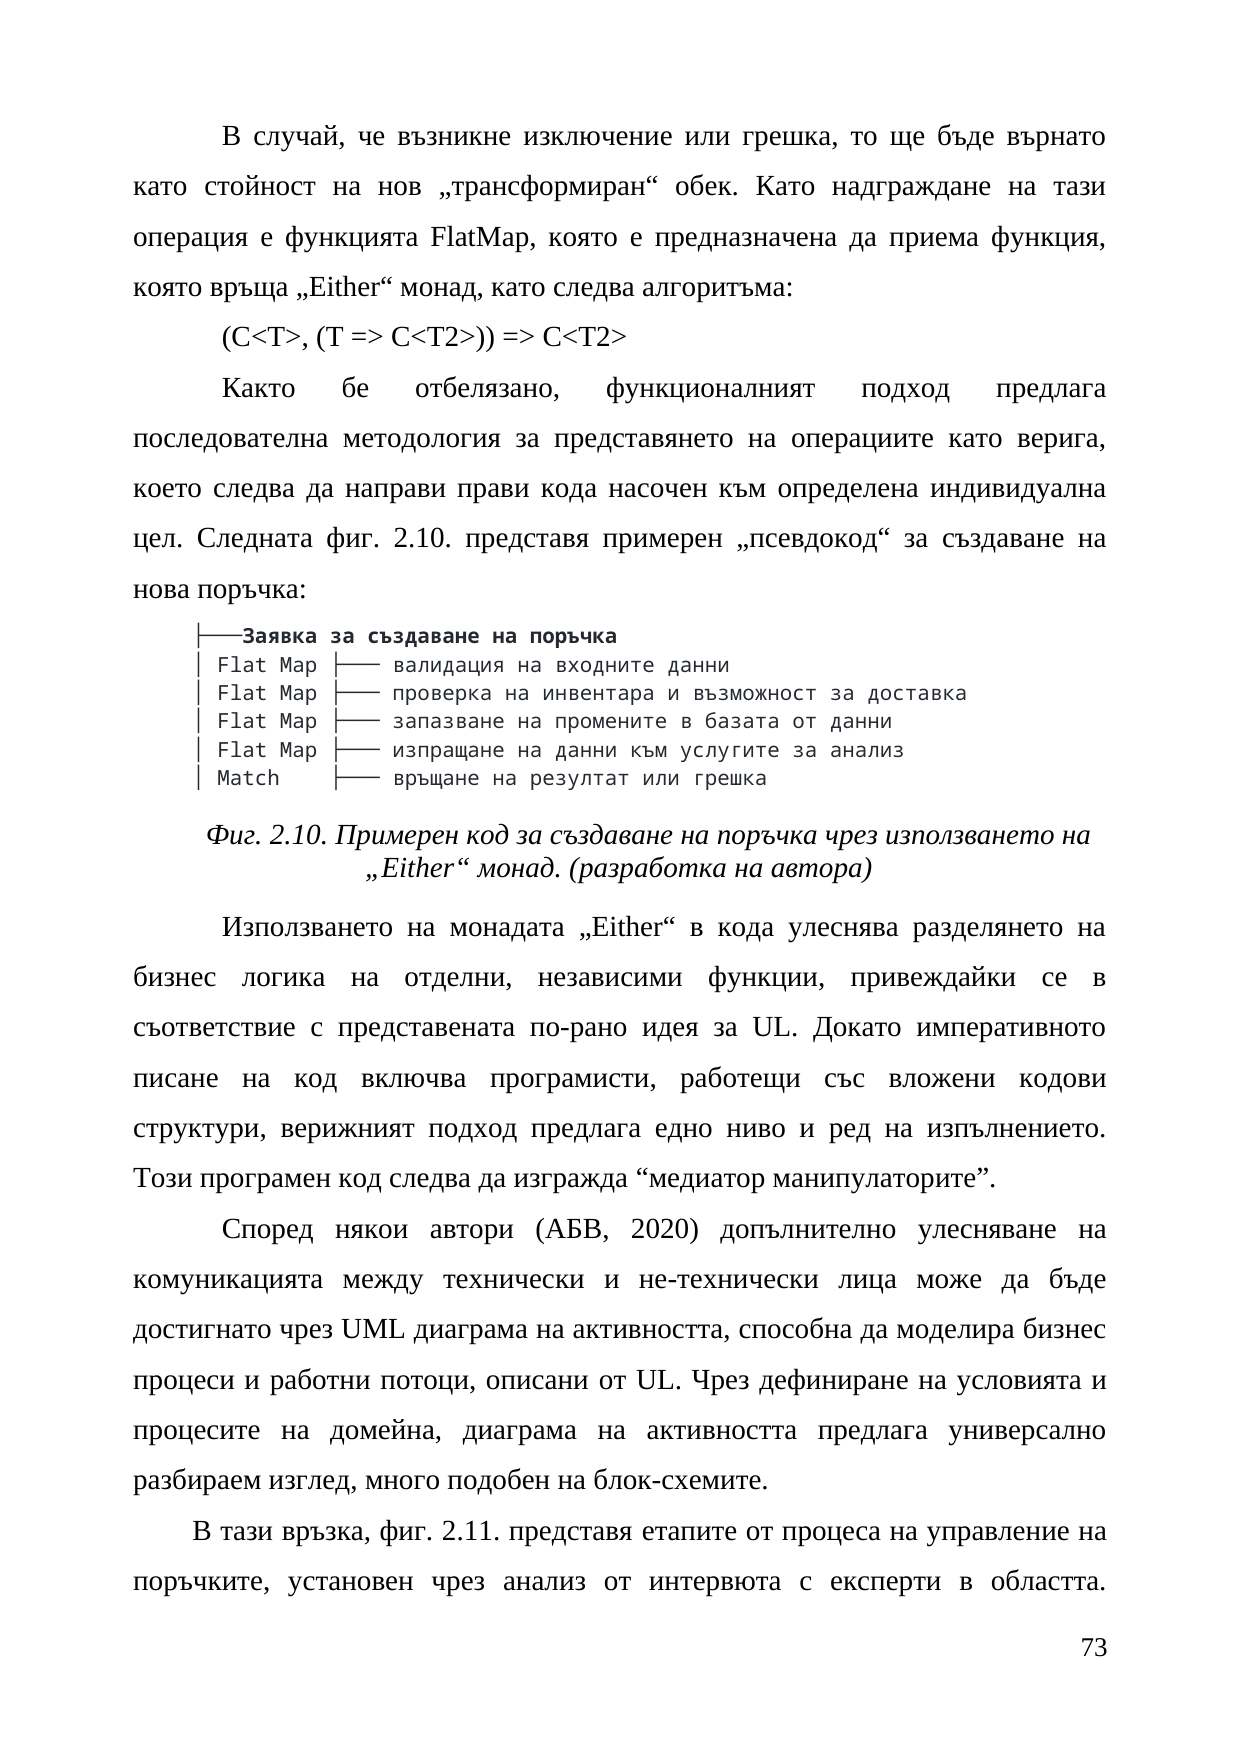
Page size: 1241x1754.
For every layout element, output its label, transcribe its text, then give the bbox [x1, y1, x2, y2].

text ├───Заявка за създаване на поръчка [133, 621, 1107, 650]
text │ Match ├─── връщане на резултат или грешка [133, 763, 1107, 792]
text Според някои автори (АБВ, 2020) допълнително улесняване на комуникацията между технически и не-технически лица може да бъде достигнато чрез UML диаграма на активността, способна да моделира бизнес процеси и работни потоци, описани от UL. Чрез дефиниране на условията и процесите на домейна, диаграма на активността предлага универсално разбираем изглед, много подобен на блок-схемите. [133, 1211, 1107, 1496]
text Използването на монадата „Either“ в кода улеснява разделянето на бизнес логика на отделни, независими функции, привеждайки се в съответствие с представената по-рано идея за UL. Докато императивното писане на код включва програмисти, работещи със вложени кодови структури, верижният подход предлага едно ниво и ред на изпълнението. Този програмен код следва да изгражда “медиатор манипулаторите”. [133, 909, 1107, 1194]
text │ Flat Map ├─── изпращане на данни към услугите за анализ [133, 735, 1107, 763]
text │ Flat Map ├─── запазване на промените в базата от данни [133, 707, 1107, 735]
title Фиг. 2.10. Примерен код за създаване на поръчка чрез използването на „Either“ монад. (разработка на автора) [133, 817, 1107, 884]
text В случай, че възникне изключение или грешка, то ще бъде върнато като стойност на нов „трансформиран“ обек. Като надграждане на тази операция е функцията FlatMap, която е предназначена да приема функция, която връща „Either“ монад, като следва алгоритъма: [133, 118, 1107, 303]
text │ Flat Map ├─── валидация на входните данни [133, 650, 1107, 678]
text В тази връзка, фиг. 2.11. представя етапите от процеса на управление на поръчките, установен чрез анализ от интервюта с експерти в областта. [133, 1513, 1107, 1597]
text │ Flat Map ├─── проверка на инвентара и възможност за доставка [133, 678, 1107, 707]
text Както бе отбелязано, функционалният подход предлага последователна методология за представянето на операциите като верига, което следва да направи прави кода насочен към определена индивидуална цел. Следната фиг. 2.10. представя примерен „псевдокод“ за създаване на нова поръчка: [133, 370, 1107, 604]
text (C<T>, (T => C<T2>)) => C<T2> [133, 319, 1107, 353]
